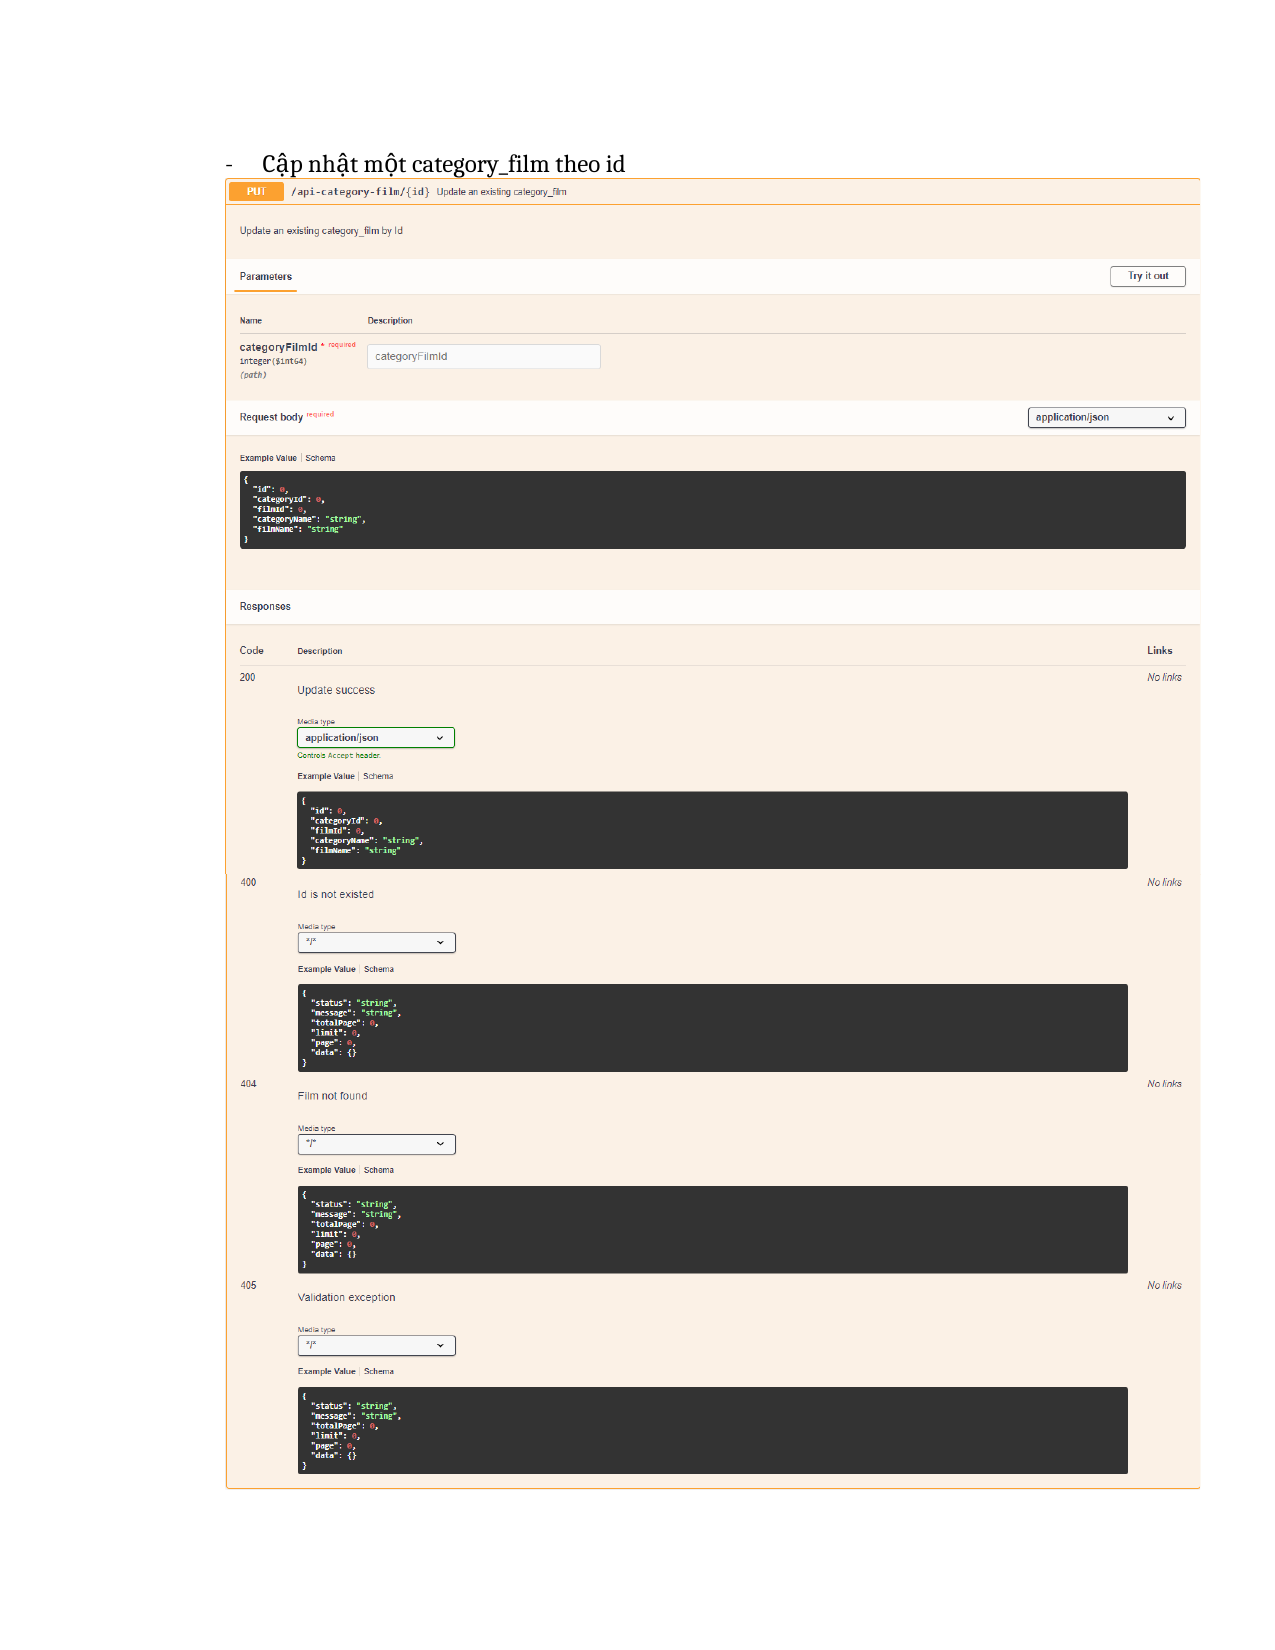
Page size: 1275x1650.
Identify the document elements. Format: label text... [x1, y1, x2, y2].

list Cập nhật một category_film theo id [225, 150, 1125, 178]
picture [225, 178, 1200, 1490]
